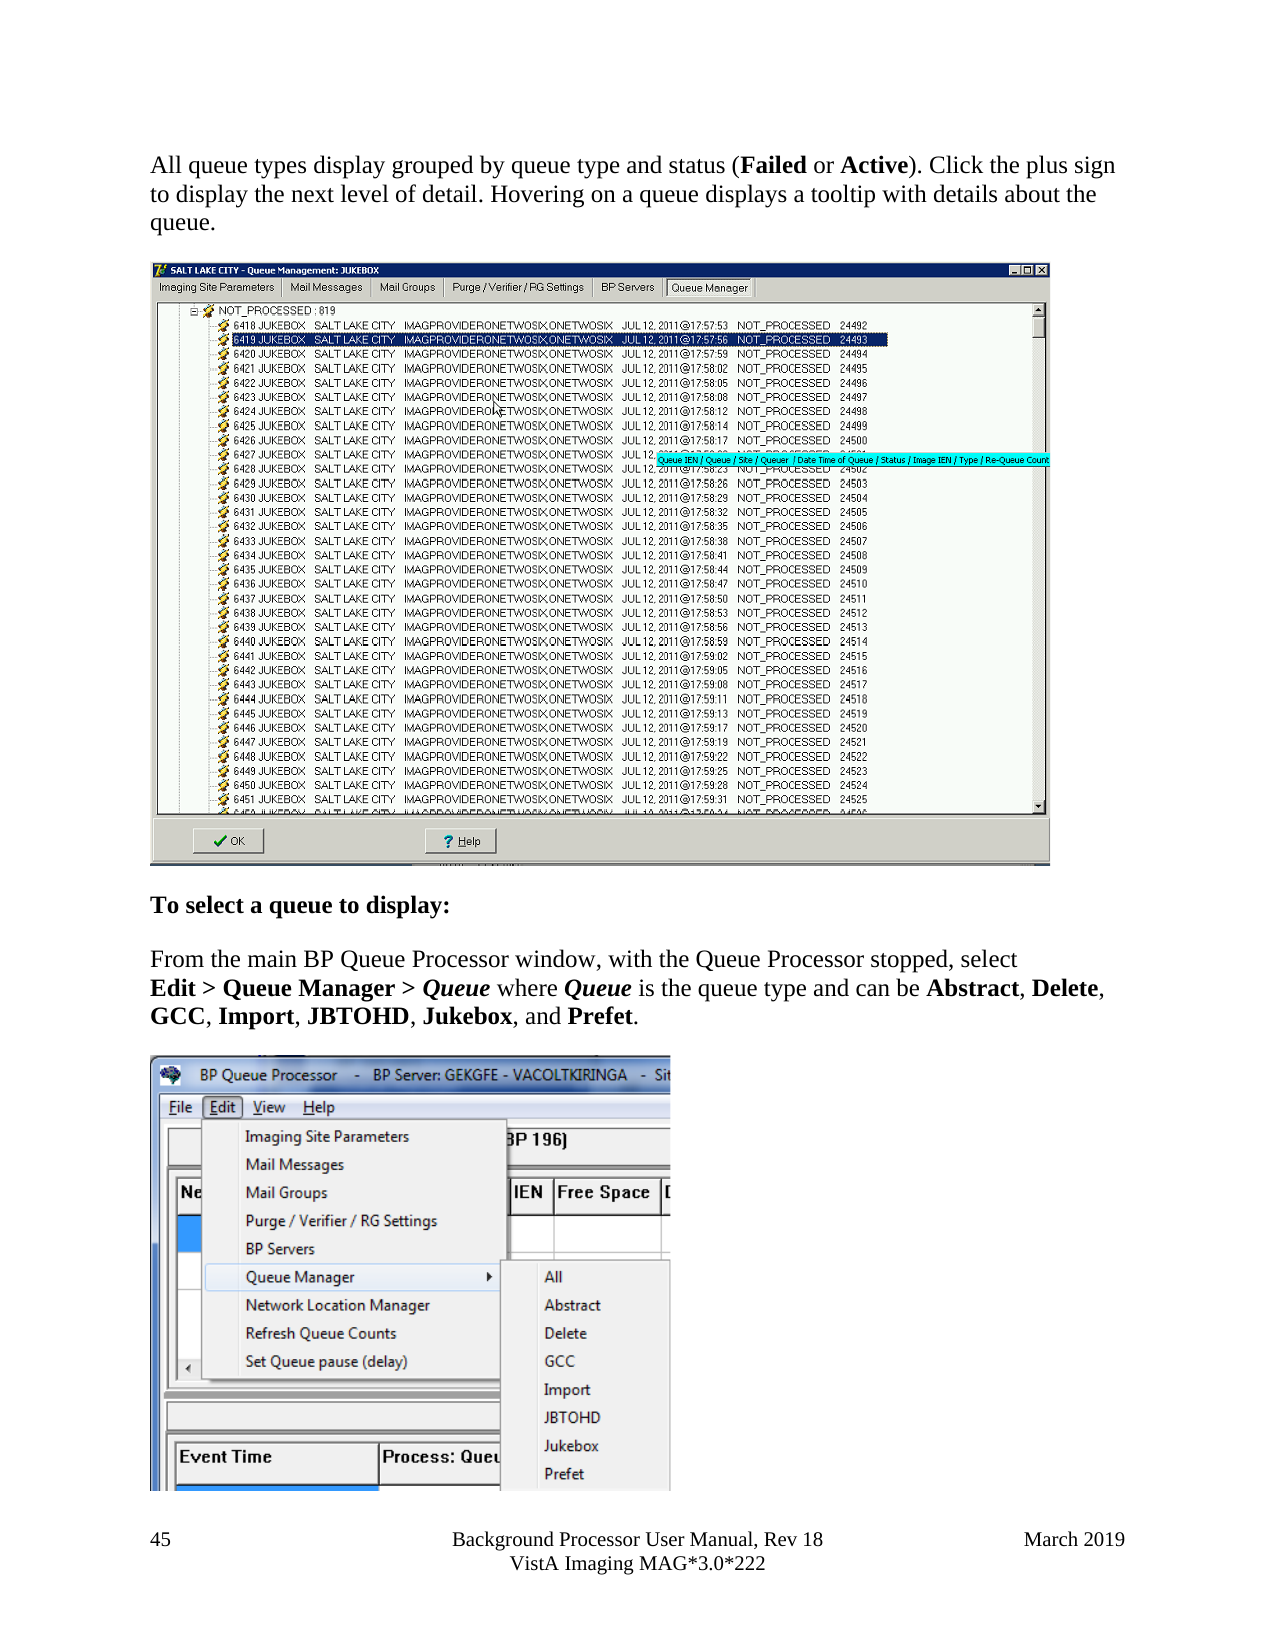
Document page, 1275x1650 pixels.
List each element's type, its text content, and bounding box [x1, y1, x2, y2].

picture [150, 261, 1050, 866]
text From the main BP Queue Processor window, with the Queue Processor stopped, select Edit > Queue Manager > Queue where Queue is the queue type and can be Abstract, Delete, GCC, Import, JBTOHD, Jukebox, and Prefet. [150, 944, 1125, 1030]
text To select a queue to display: [150, 890, 1125, 919]
picture [150, 1055, 671, 1491]
text All queue types display grouped by queue type and status (Failed or Active). Click the plus sign to display the next level of detail. Hovering on a queue displays a tooltip with details about the queue. [150, 150, 1125, 236]
